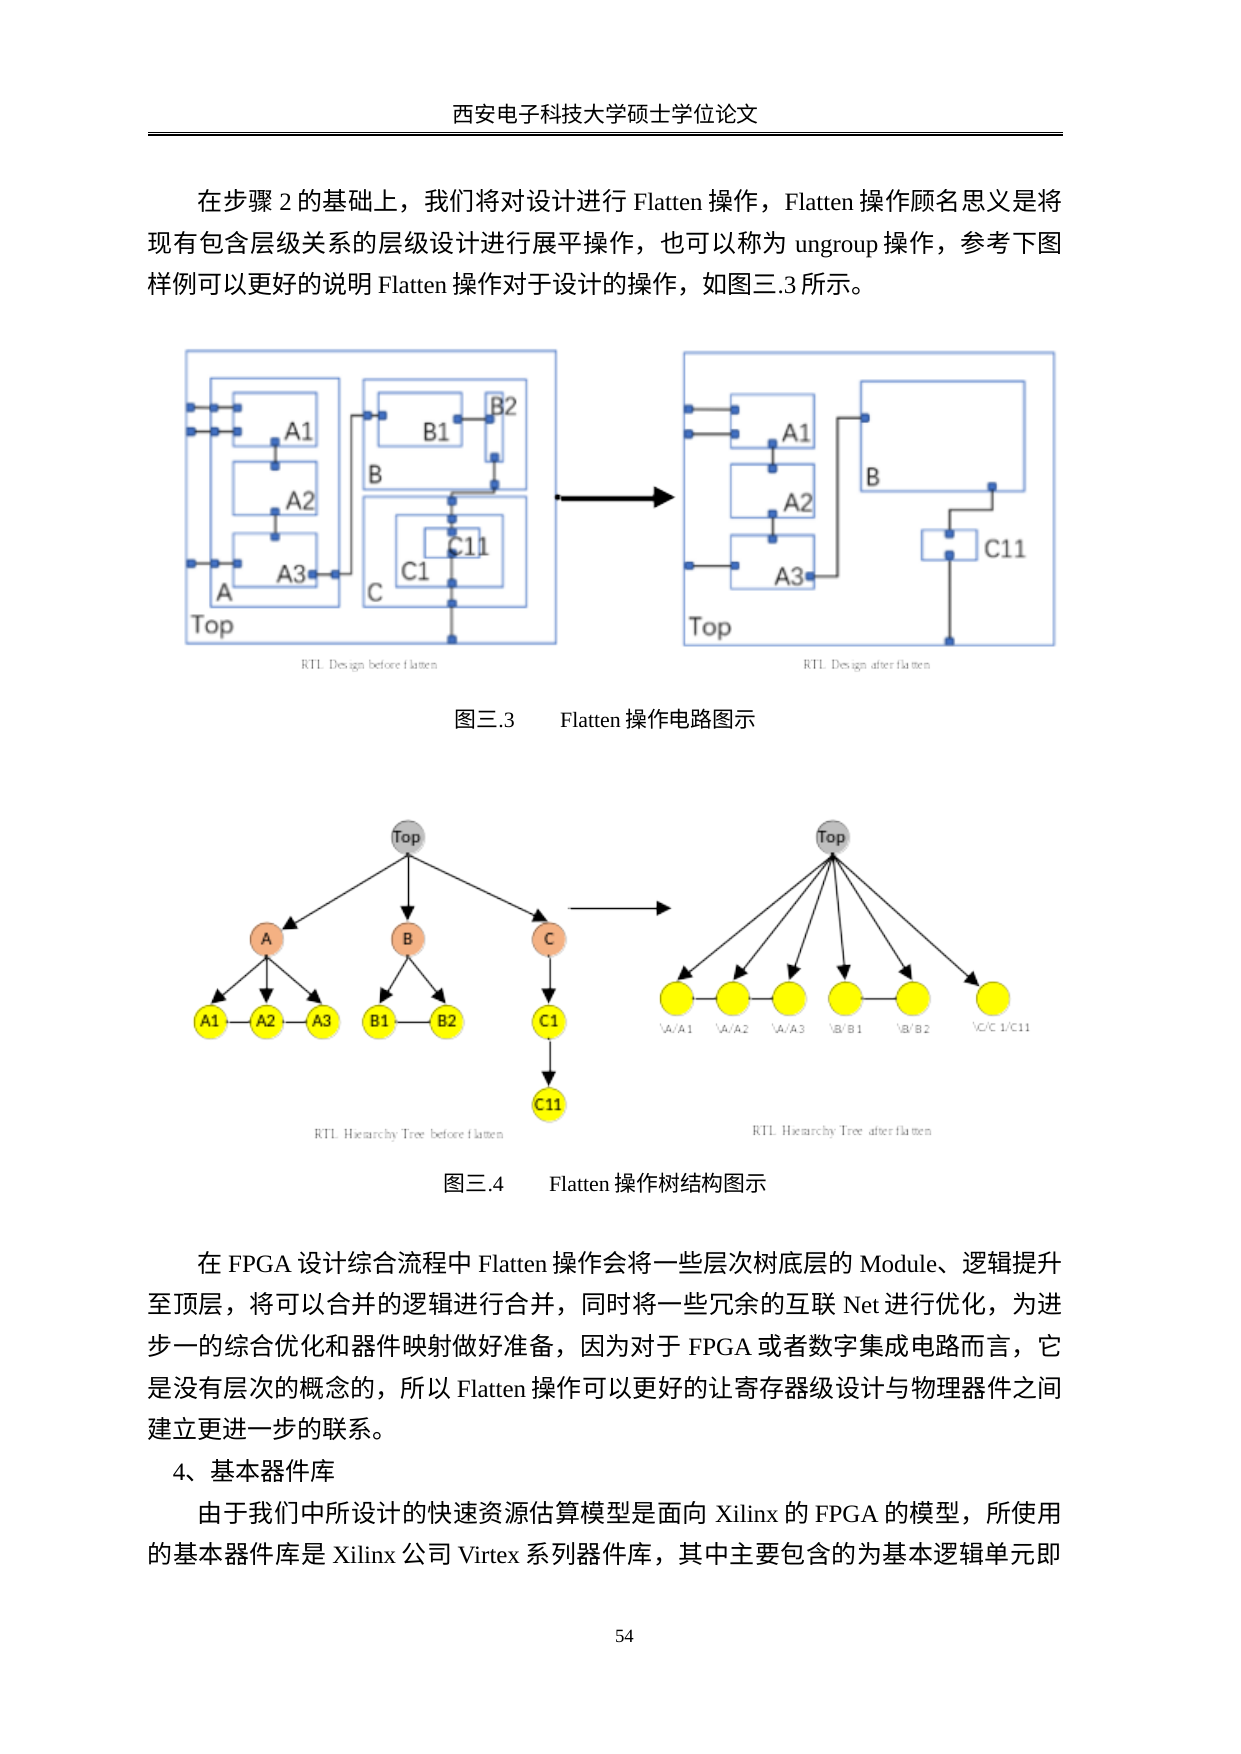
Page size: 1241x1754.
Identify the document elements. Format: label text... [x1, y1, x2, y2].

text Flatten操作电路图示 [148, 702, 1063, 734]
text 在FPGA设计综合流程中Flatten操作会将一些层次树底层的Module、逻辑提升至顶层，将可以合并的逻辑进行合并，同时将一些冗余的互联Net进行优化，为进步一的综合优化和器件映射做好准备，因为对于FPGA或者数字集成电路而言，它是没有层次的概念的，所以Flatten操作可以更好的让寄存器级设计与物理器件之间建立更进一步的联系。 [148, 1239, 1063, 1447]
text Flatten操作树结构图示 [148, 1166, 1063, 1198]
text 4、基本器件库 [148, 1447, 1063, 1489]
text 在步骤2的基础上，我们将对设计进行Flatten操作，Flatten操作顾名思义是将现有包含层级关系的层级设计进行展平操作，也可以称为ungroup操作，参考下图样例可以更好的说明Flatten操作对于设计的操作，如图3.8所示。 [148, 177, 1063, 302]
